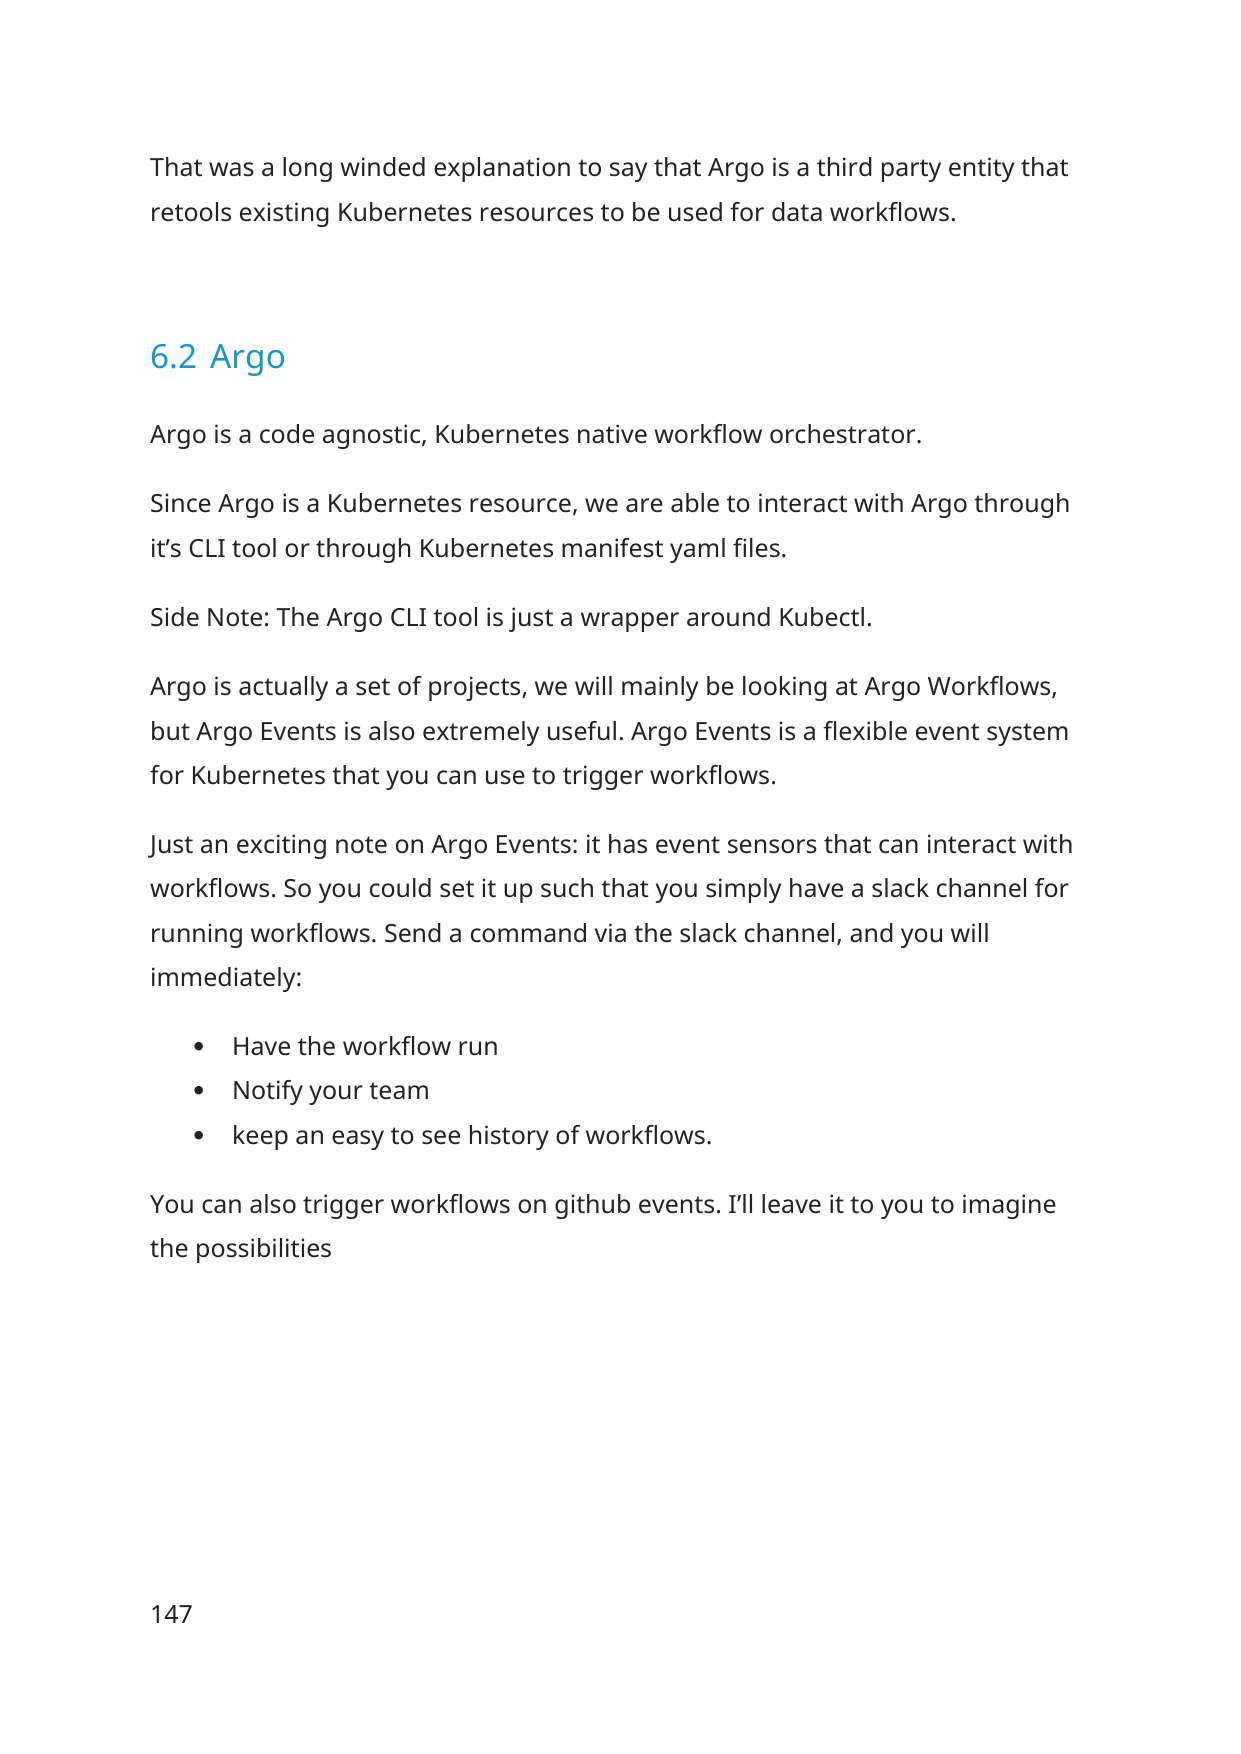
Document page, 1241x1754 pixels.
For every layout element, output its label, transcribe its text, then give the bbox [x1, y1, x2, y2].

text Side Note: The Argo CLI tool is just a wrapper around Kubectl. [150, 599, 1090, 634]
text Since Argo is a Kubernetes resource, we are able to interact with Argo through it’s CLI tool or through Kubernetes manifest yaml files. [150, 486, 1090, 564]
subtitle Argo [150, 333, 1090, 378]
list Have the workflow run [194, 1029, 1090, 1063]
list keep an easy to see history of workflows. [194, 1117, 1090, 1151]
list Notify your team [194, 1073, 1090, 1107]
text You can also trigger workflows on github events. I’ll leave it to you to imagine the possibilities [150, 1187, 1090, 1265]
text That was a long winded explanation to say that Argo is a third party entity that retools existing Kubernetes resources to be used for data workflows. [150, 150, 1090, 228]
text Argo is actually a set of projects, we will mainly be looking at Argo Workflows, but Argo Events is also extremely useful. Argo Events is a flexible event system for Kubernetes that you can use to trigger workflows. [150, 669, 1090, 791]
text Argo is a code agnostic, Kubernetes native workflow orchestrator. [150, 417, 1090, 451]
text Just an exciting note on Argo Events: it has event sensors that can interact with workflows. So you could set it up such that you simply have a slack channel for running workflows. Send a command via the slack channel, and you will immediately: [150, 827, 1090, 993]
